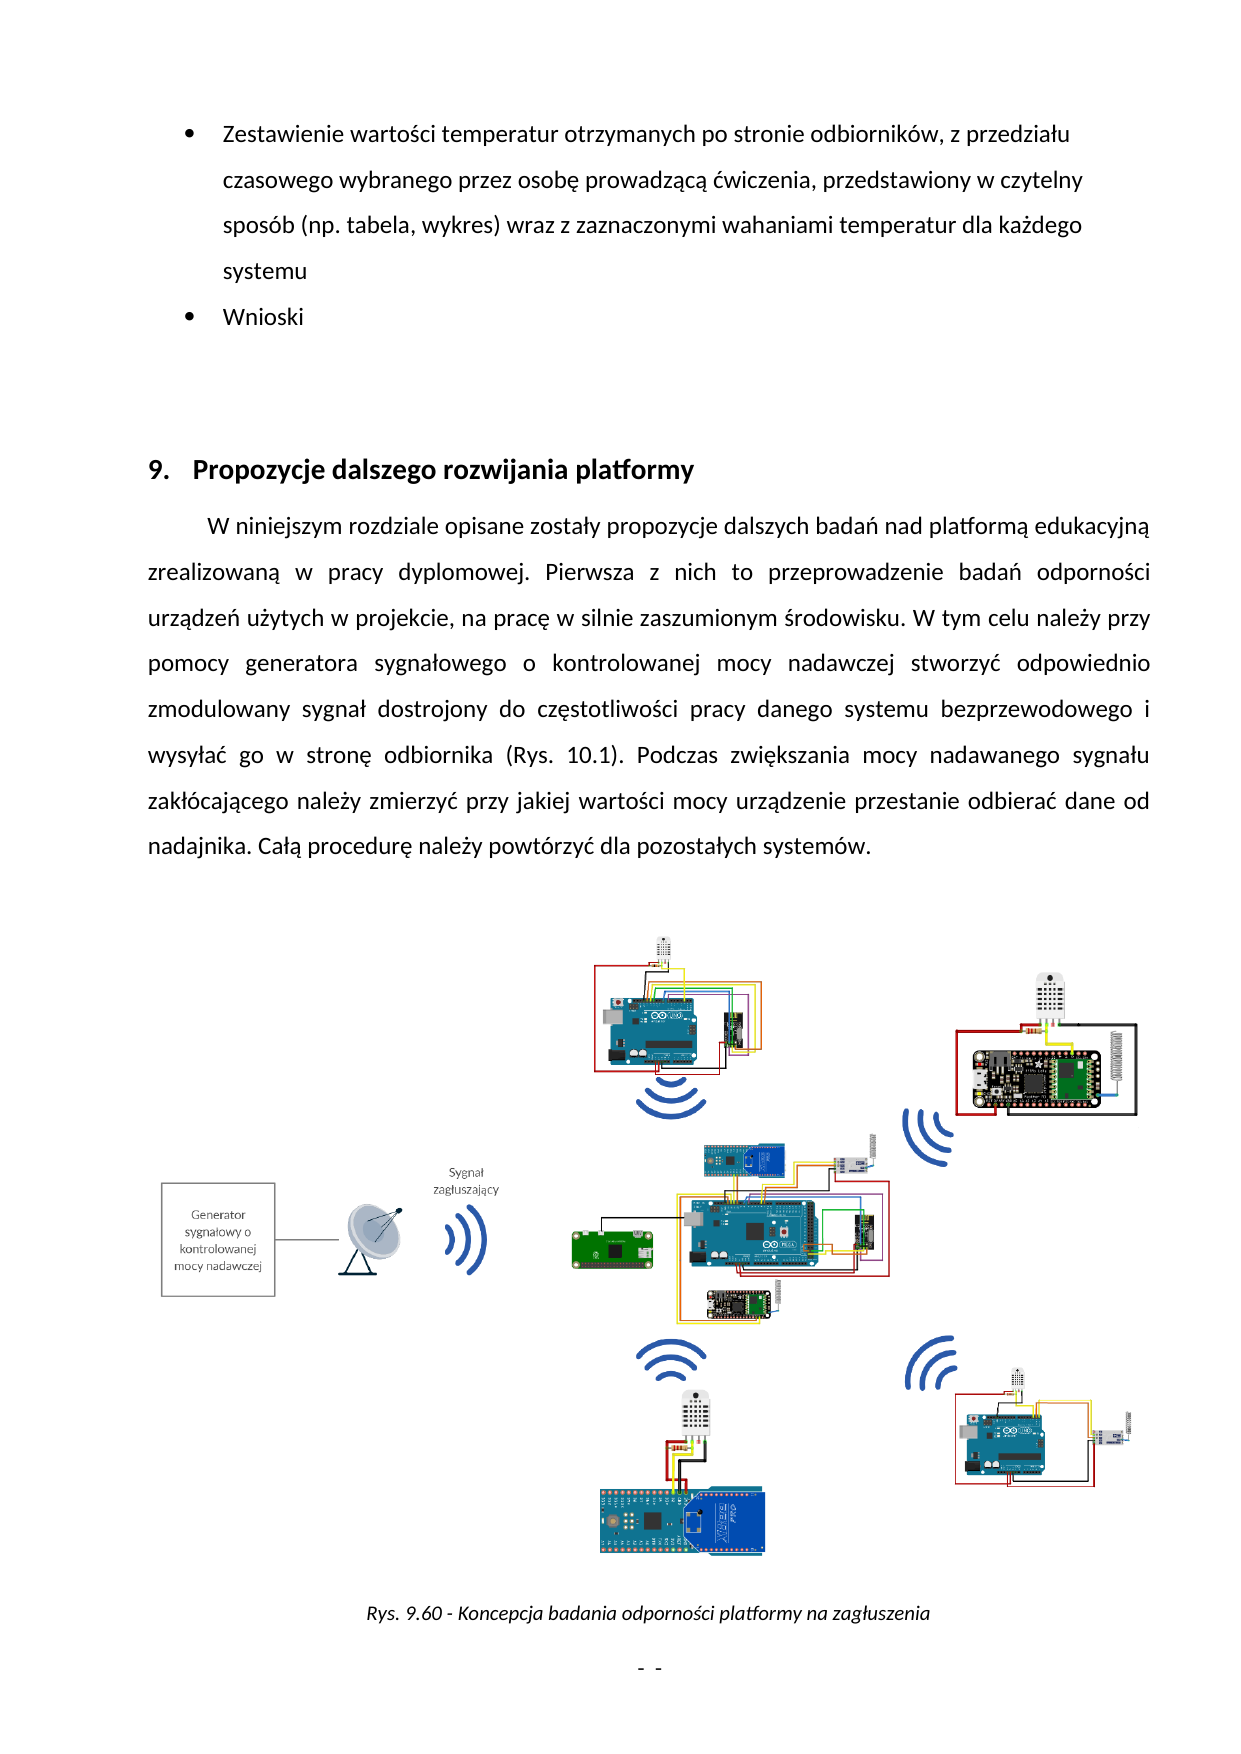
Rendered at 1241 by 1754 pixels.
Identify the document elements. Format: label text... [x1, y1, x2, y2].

list Zestawienie wartości temperatur otrzymanych po stronie odbiorników, z przedziału czasowego wybranego przez osobę prowadzącą ćwiczenia, przedstawiony w czytelny sposób (np. tabela, wykres) wraz z zaznaczonymi wahaniami temperatur dla każdego systemu [185, 118, 1152, 286]
subtitle Propozycje dalszego rozwijania platformy [148, 451, 1152, 486]
list Wnioski [185, 301, 1152, 332]
text W niniejszym rozdziale opisane zostały propozycje dalszych badań nad platformą edukacyjną zrealizowaną w pracy dyplomowej. Pierwsza z nich to przeprowadzenie badań odporności urządzeń użytych w projekcie, na pracę w silnie zaszumionym środowisku. W tym celu należy przy pomocy generatora sygnałowego o kontrolowanej mocy nadawczej stworzyć odpowiednio zmodulowany sygnał dostrojony do częstotliwości pracy danego systemu bezprzewodowego i wysyłać go w stronę odbiornika (Rys. 10.1). Podczas zwiększania mocy nadawanego sygnału zakłócającego należy zmierzyć przy jakiej wartości mocy urządzenie przestanie odbierać dane od nadajnika. Całą procedurę należy powtórzyć dla pozostałych systemów. [148, 510, 1152, 861]
picture [147, 922, 1153, 1586]
